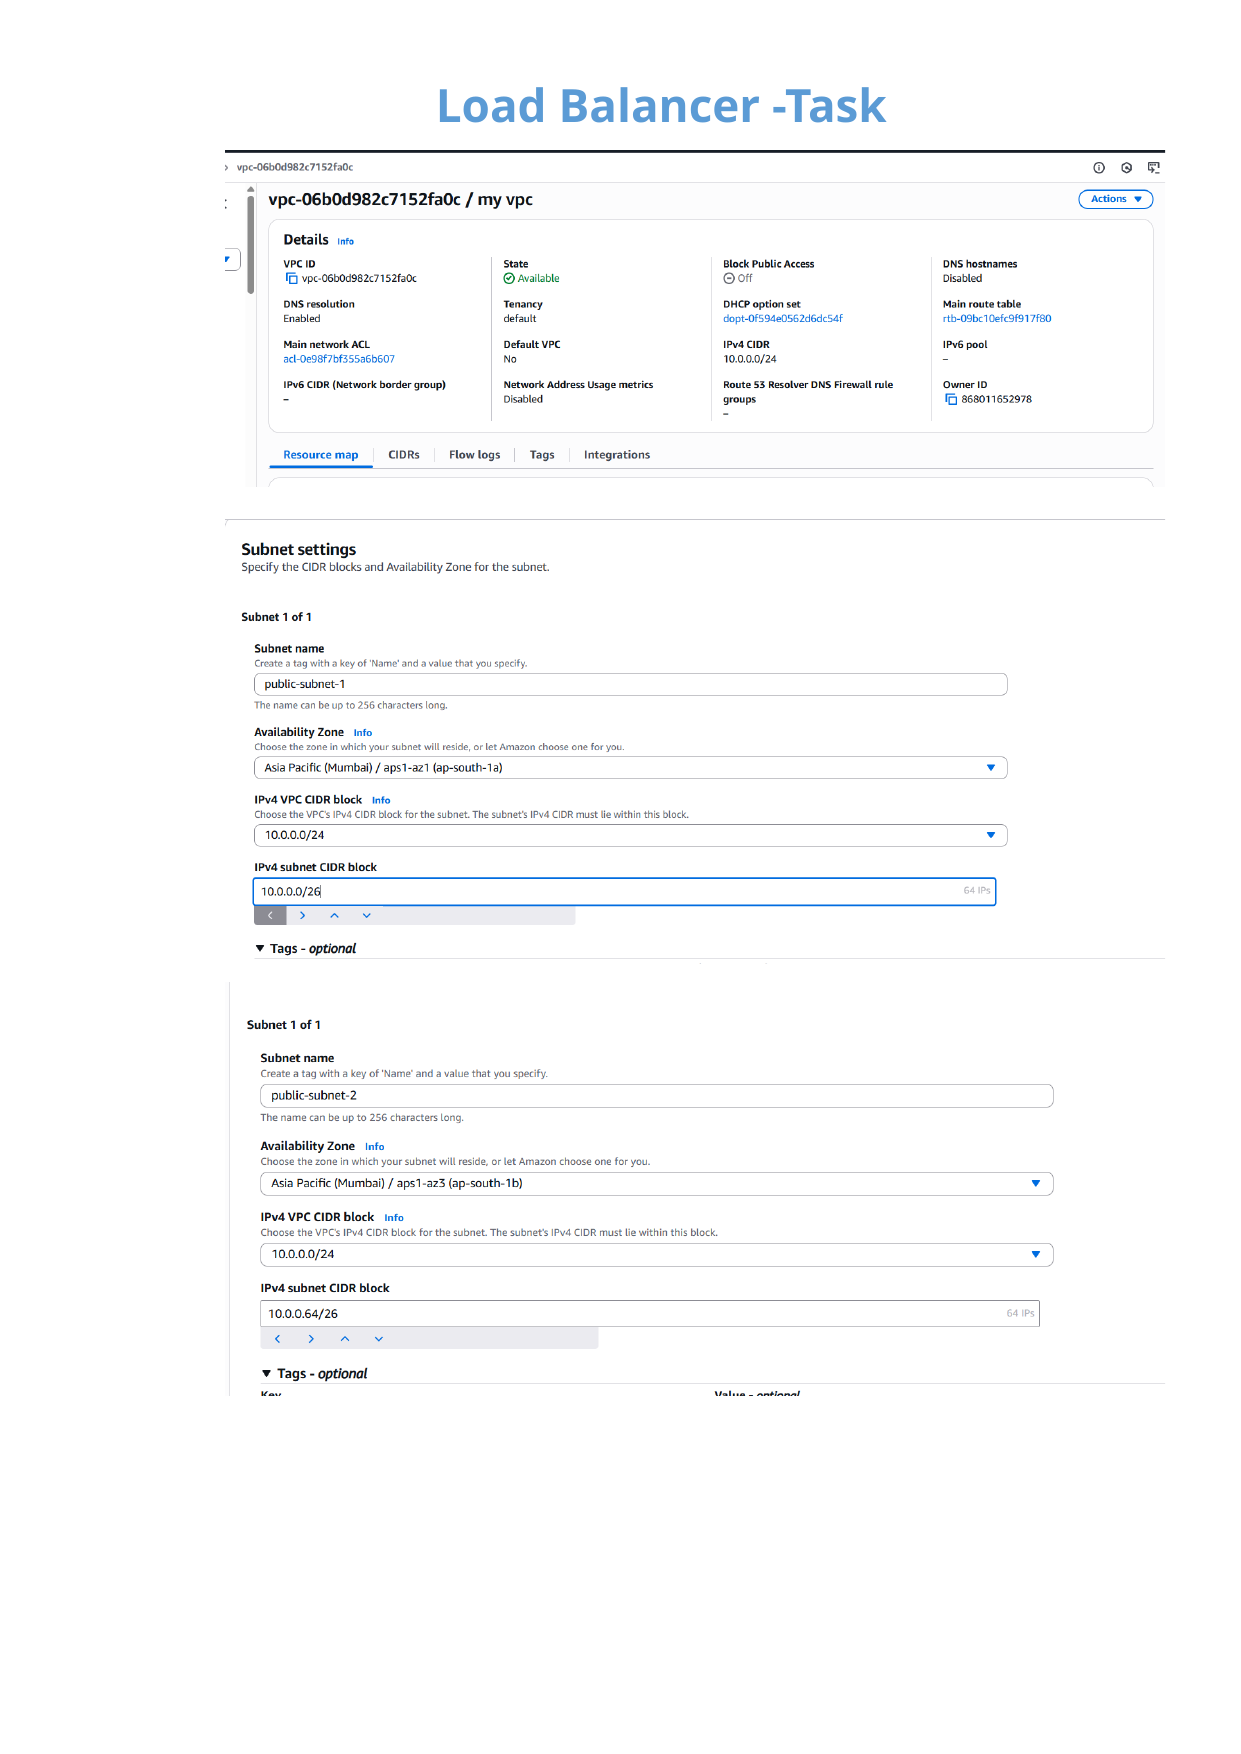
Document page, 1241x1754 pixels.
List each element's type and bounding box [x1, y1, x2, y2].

picture [225, 150, 1166, 487]
picture [225, 519, 1166, 964]
picture [225, 982, 1166, 1396]
